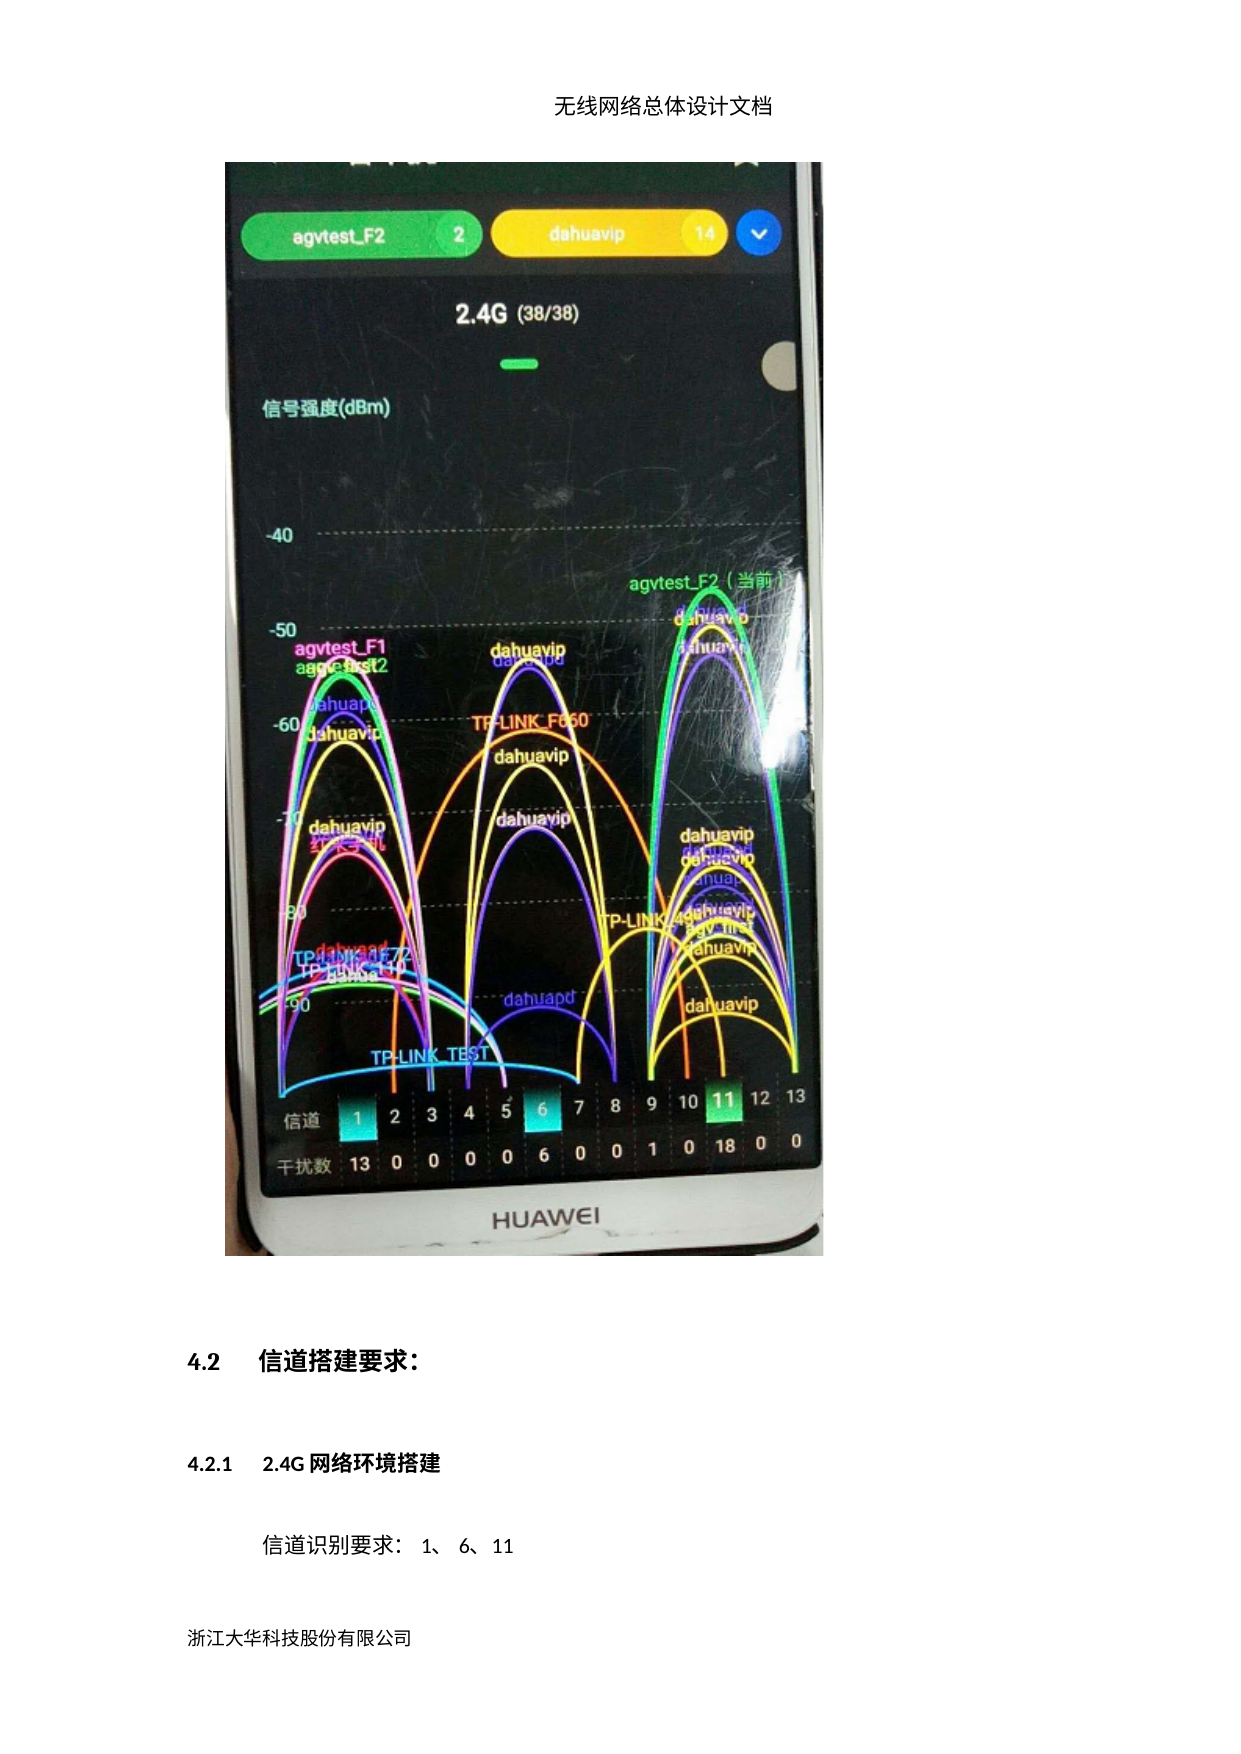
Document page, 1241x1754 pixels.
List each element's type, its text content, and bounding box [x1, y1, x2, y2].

picture [225, 162, 824, 1256]
subtitle 2.4G 网络环境搭建 [187, 1445, 1053, 1478]
text 信道识别要求： 1、 6、11 [262, 1528, 1053, 1560]
subtitle 信道搭建要求： [187, 1327, 1053, 1392]
